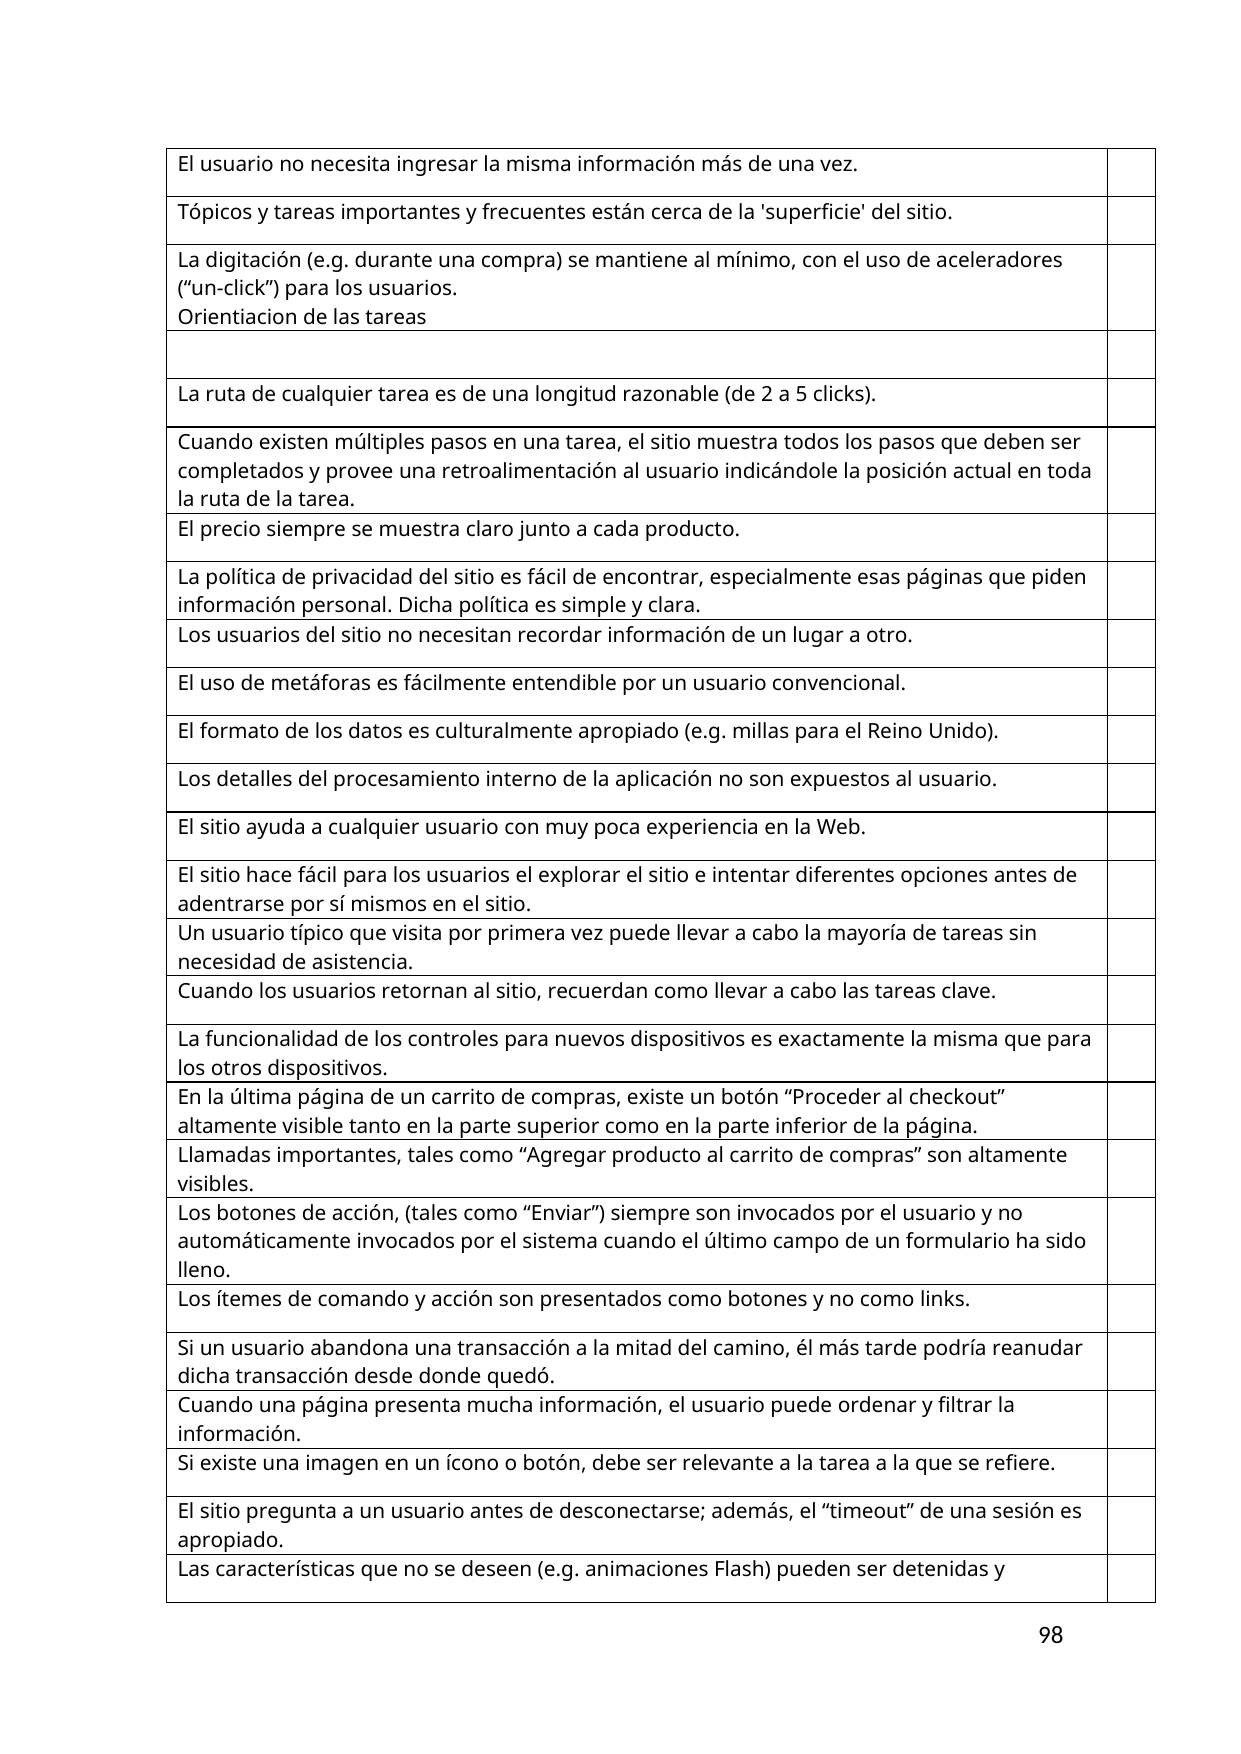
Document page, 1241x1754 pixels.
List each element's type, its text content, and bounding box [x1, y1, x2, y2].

table_cell [1108, 514, 1155, 561]
table_cell [1108, 1198, 1155, 1283]
table_cell En la última página de un carrito de compras, existe un botón “Proceder al checkout” altamente visible tanto en la parte superior como en la parte inferior de la página. [167, 1083, 1107, 1139]
table_cell [167, 331, 1107, 378]
table_cell Un usuario típico que visita por primera vez puede llevar a cabo la mayoría de tareas sin necesidad de asistencia. [167, 919, 1107, 975]
table_cell [1108, 197, 1155, 244]
table_cell Cuando una página presenta mucha información, el usuario puede ordenar y filtrar la información. [167, 1391, 1107, 1447]
table_cell Cuando los usuarios retornan al sitio, recuerdan como llevar a cabo las tareas clave. [167, 976, 1107, 1023]
table_cell [1108, 716, 1155, 763]
table_cell Cuando existen múltiples pasos en una tarea, el sitio muestra todos los pasos que deben ser completados y provee una retroalimentación al usuario indicándole la posición actual en toda la ruta de la tarea. [167, 428, 1107, 513]
table_cell [1108, 562, 1155, 619]
table_cell El sitio hace fácil para los usuarios el explorar el sitio e intentar diferentes opciones antes de adentrarse por sí mismos en el sitio. [167, 861, 1107, 917]
table_cell Los detalles del procesamiento interno de la aplicación no son expuestos al usuario. [167, 764, 1107, 811]
table_cell [1108, 331, 1155, 378]
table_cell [167, 1555, 1107, 1602]
table_cell [1108, 861, 1155, 917]
table_cell La digitación (e.g. durante una compra) se mantiene al mínimo, con el uso de aceleradores (“un-click”) para los usuarios. Orientiacion de las tareas [167, 245, 1107, 330]
table_cell [1108, 1391, 1155, 1447]
table_cell La política de privacidad del sitio es fácil de encontrar, especialmente esas páginas que piden información personal. Dicha política es simple y clara. [167, 562, 1107, 619]
table_cell [1108, 1140, 1155, 1197]
table_cell [1108, 1555, 1155, 1602]
table_cell [1108, 1025, 1155, 1081]
table_cell Tópicos y tareas importantes y frecuentes están cerca de la 'superficie' del sitio. [167, 197, 1107, 244]
table_cell [1108, 620, 1155, 667]
table_cell [1108, 976, 1155, 1023]
table_cell Los ítemes de comando y acción son presentados como botones y no como links. [167, 1285, 1107, 1332]
table_cell El precio siempre se muestra claro junto a cada producto. [167, 514, 1107, 561]
table_cell Los usuarios del sitio no necesitan recordar información de un lugar a otro. [167, 620, 1107, 667]
table_cell [1108, 813, 1155, 859]
table_cell Llamadas importantes, tales como “Agregar producto al carrito de compras” son altamente visibles. [167, 1140, 1107, 1197]
table_cell [1108, 149, 1155, 196]
table_cell La ruta de cualquier tarea es de una longitud razonable (de 2 a 5 clicks). [167, 379, 1107, 426]
table_cell La funcionalidad de los controles para nuevos dispositivos es exactamente la misma que para los otros dispositivos. [167, 1025, 1107, 1081]
table_cell Los botones de acción, (tales como “Enviar”) siempre son invocados por el usuario y no automáticamente invocados por el sistema cuando el último campo de un formulario ha sido lleno. [167, 1198, 1107, 1283]
table_cell El formato de los datos es culturalmente apropiado (e.g. millas para el Reino Unido). [167, 716, 1107, 763]
table_cell Si existe una imagen en un ícono o botón, debe ser relevante a la tarea a la que se refiere. [167, 1449, 1107, 1496]
table_cell El sitio ayuda a cualquier usuario con muy poca experiencia en la Web. [167, 813, 1107, 859]
table_cell El usuario no necesita ingresar la misma información más de una vez. [167, 149, 1107, 196]
table_cell [1108, 919, 1155, 975]
table_cell [1108, 668, 1155, 715]
table_cell [1108, 1333, 1155, 1389]
table_cell [1108, 379, 1155, 426]
table_cell El uso de metáforas es fácilmente entendible por un usuario convencional. [167, 668, 1107, 715]
table_cell [1108, 245, 1155, 330]
table_cell [1108, 1497, 1155, 1553]
table_cell Si un usuario abandona una transacción a la mitad del camino, él más tarde podría reanudar dicha transacción desde donde quedó. [167, 1333, 1107, 1389]
table_cell [1108, 1449, 1155, 1496]
table_cell [1108, 428, 1155, 513]
table_cell [1108, 1083, 1155, 1139]
table_cell [1108, 1285, 1155, 1332]
table_cell El sitio pregunta a un usuario antes de desconectarse; además, el “timeout” de una sesión es apropiado. [167, 1497, 1107, 1553]
table_cell [1108, 764, 1155, 811]
